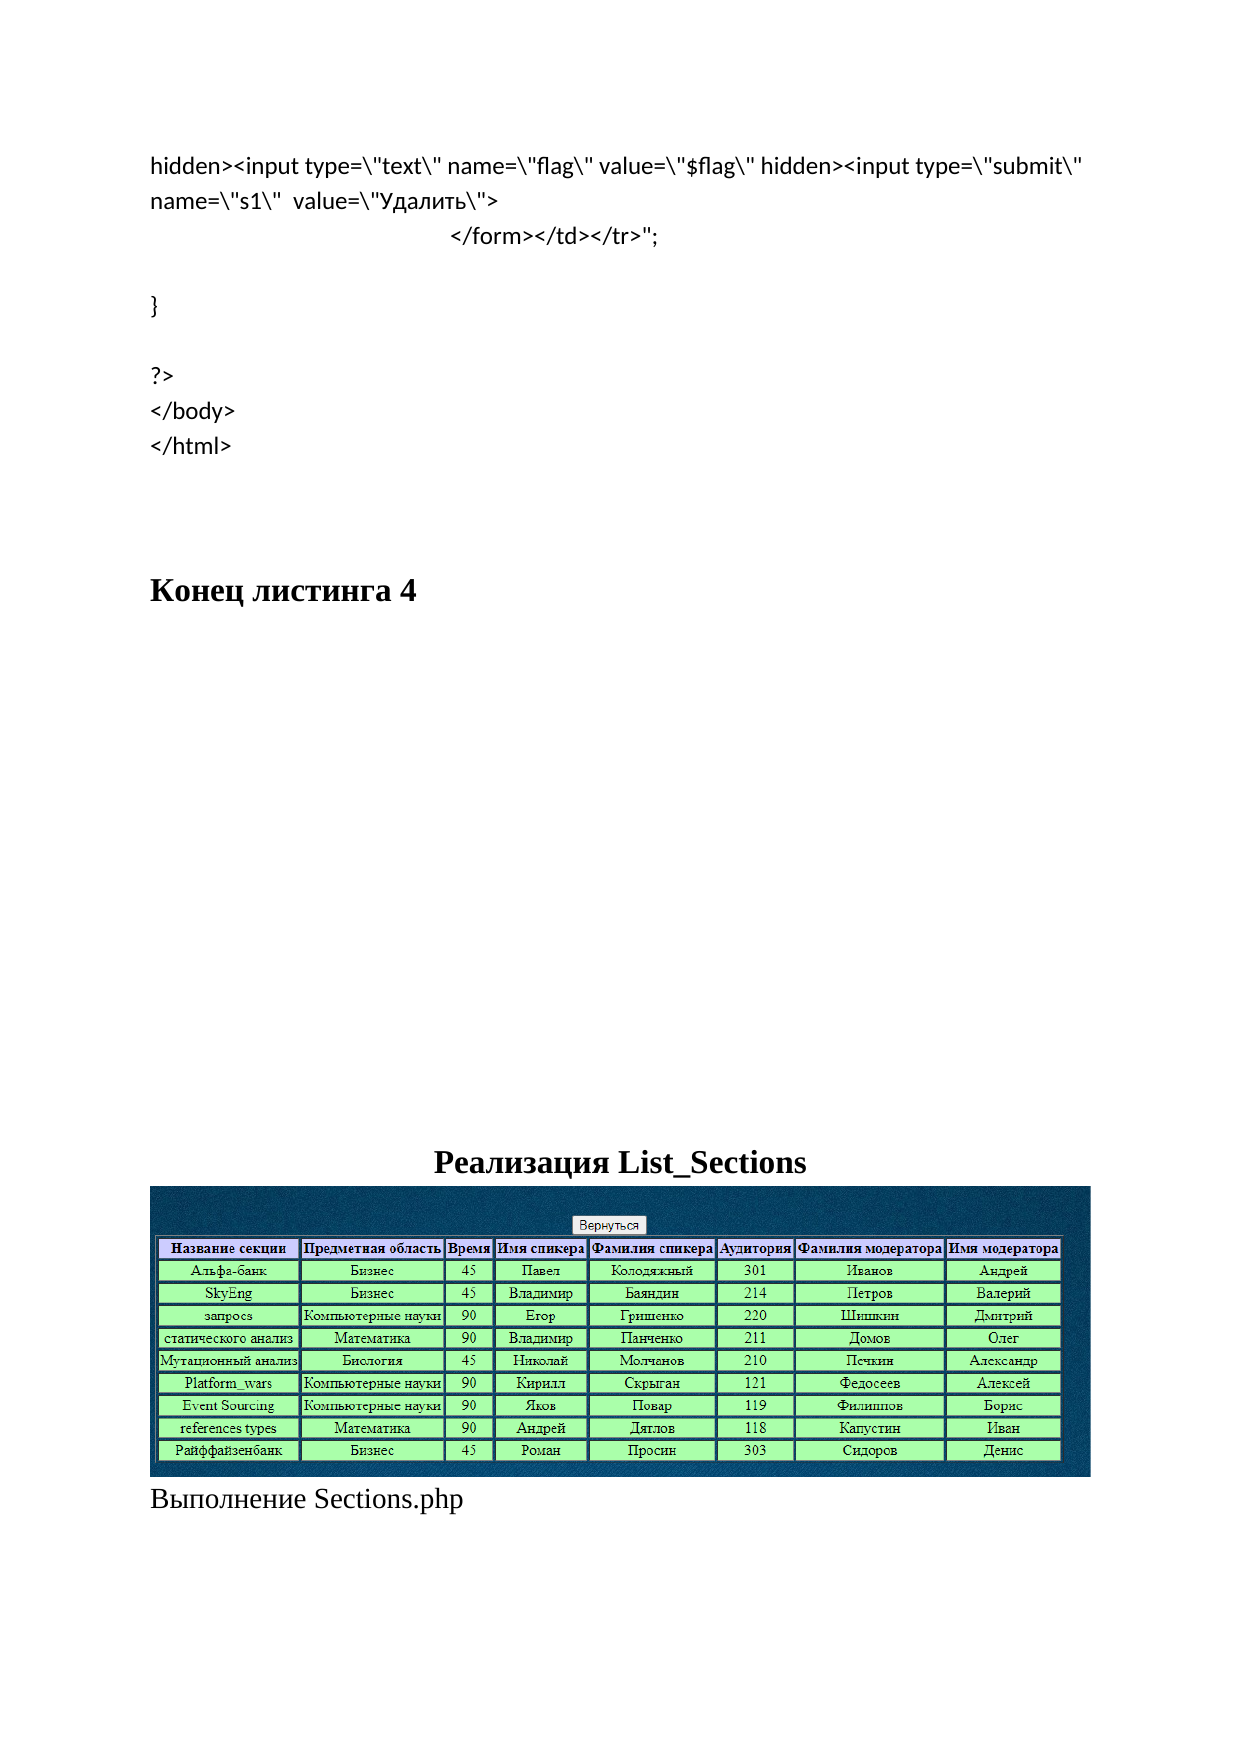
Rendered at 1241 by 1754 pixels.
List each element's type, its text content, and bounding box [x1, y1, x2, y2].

text </html> [150, 430, 1090, 461]
text </body> [150, 395, 1090, 426]
text Конец листинга 4 [150, 570, 1090, 608]
text } [150, 290, 1090, 321]
text </form></td></tr>"; [150, 220, 1090, 251]
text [150, 150, 1090, 216]
text Выполнение Sections.php [150, 1477, 1090, 1515]
text ?> [150, 360, 1090, 391]
text Реализация List_Sections [150, 1143, 1090, 1181]
picture [150, 1186, 1091, 1477]
